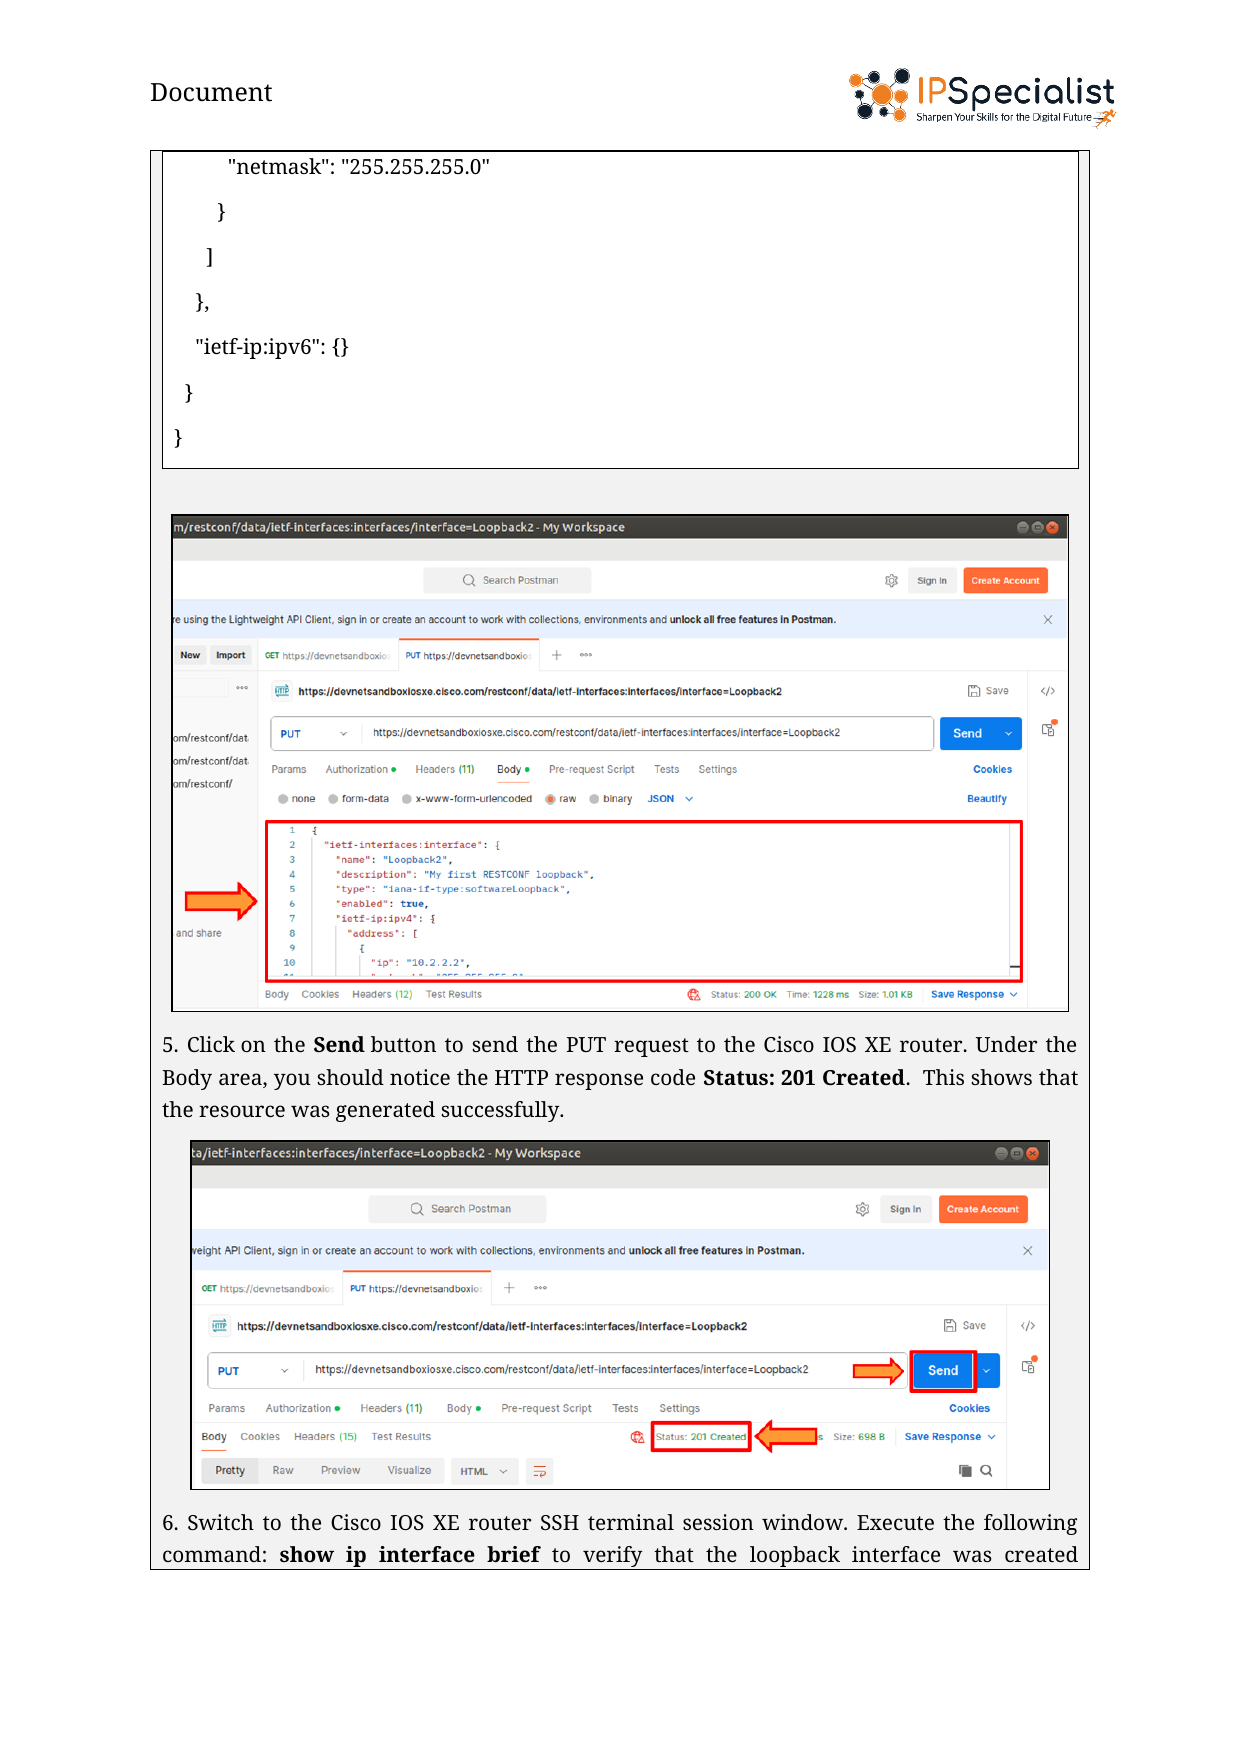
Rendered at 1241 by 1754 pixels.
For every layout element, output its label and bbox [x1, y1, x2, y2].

picture [173, 516, 1068, 1011]
picture [843, 54, 1121, 136]
table_header [151, 151, 1089, 1569]
picture [192, 1142, 1049, 1489]
